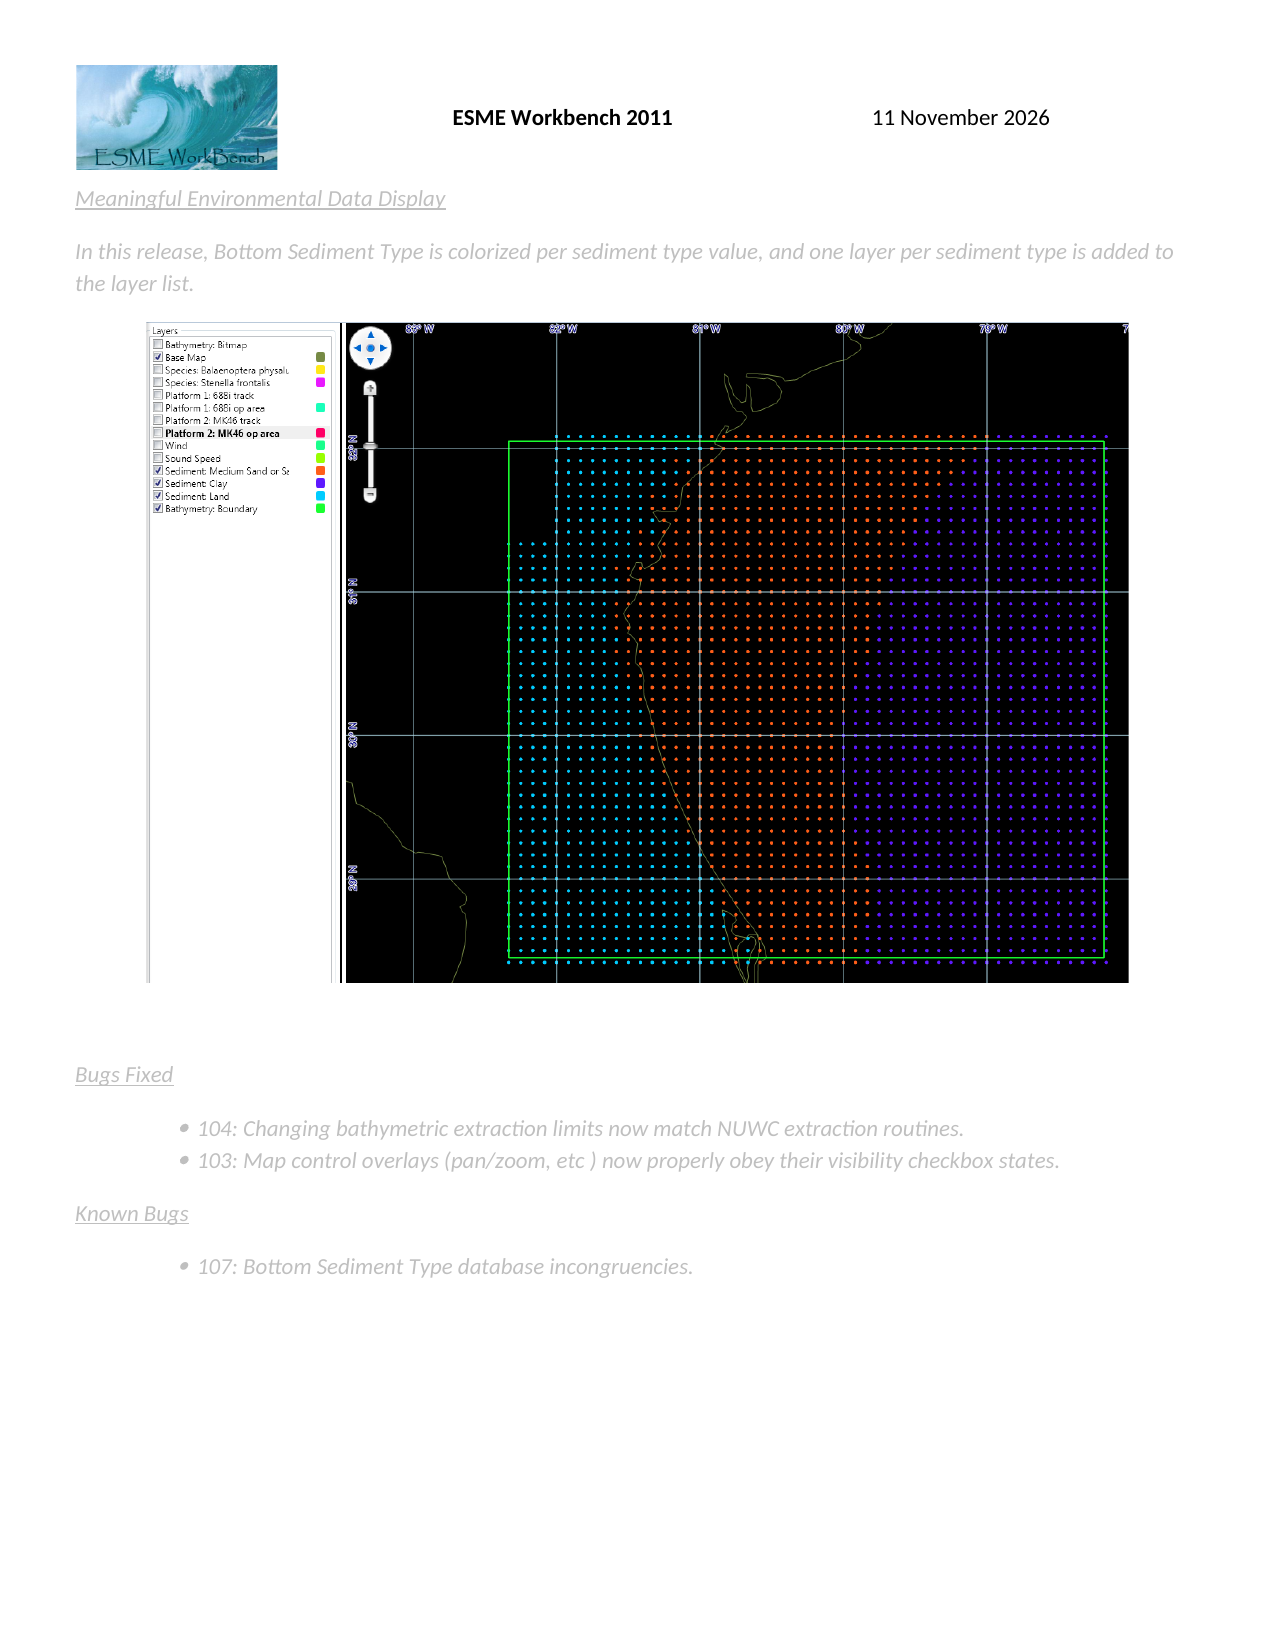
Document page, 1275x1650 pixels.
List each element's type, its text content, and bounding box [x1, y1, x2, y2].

list 103: Map control overlays (pan/zoom, etc ) now properly obey their visibility checkbox states. [178, 1146, 1200, 1174]
picture [76, 65, 278, 170]
text In this release, Bottom Sediment Type is colorized per sediment type value, and one layer per sediment type is added to the layer list. [75, 237, 1200, 297]
text Known Bugs [75, 1199, 1200, 1227]
list 107: Bottom Sediment Type database incongruencies. [178, 1252, 1200, 1280]
picture [146, 322, 1129, 983]
list 104: Changing bathymetric extraction limits now match NUWC extraction routines. [178, 1114, 1200, 1142]
text Bugs Fixed [75, 1061, 1200, 1089]
text Meaningful Environmental Data Display [75, 184, 1200, 212]
